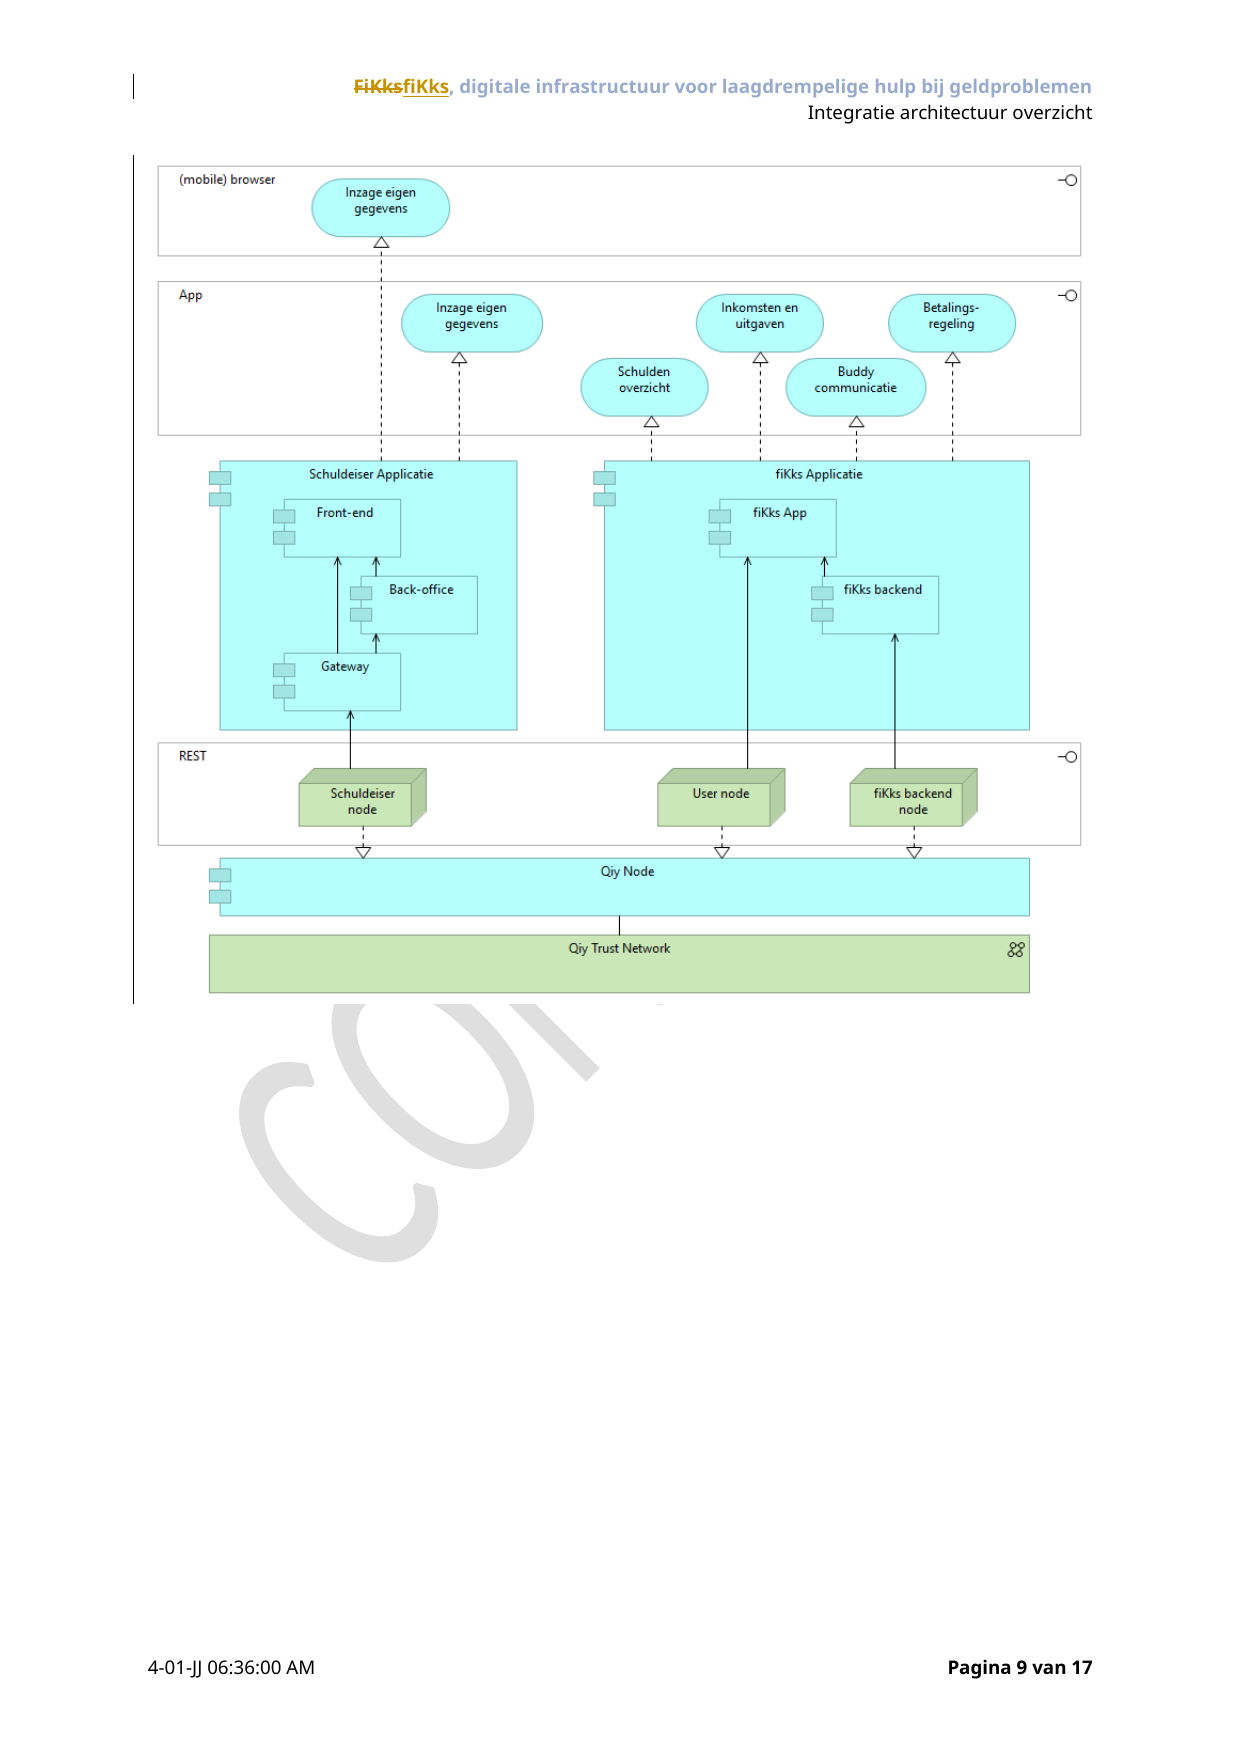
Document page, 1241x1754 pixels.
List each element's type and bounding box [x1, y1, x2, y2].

picture [147, 155, 1092, 1004]
